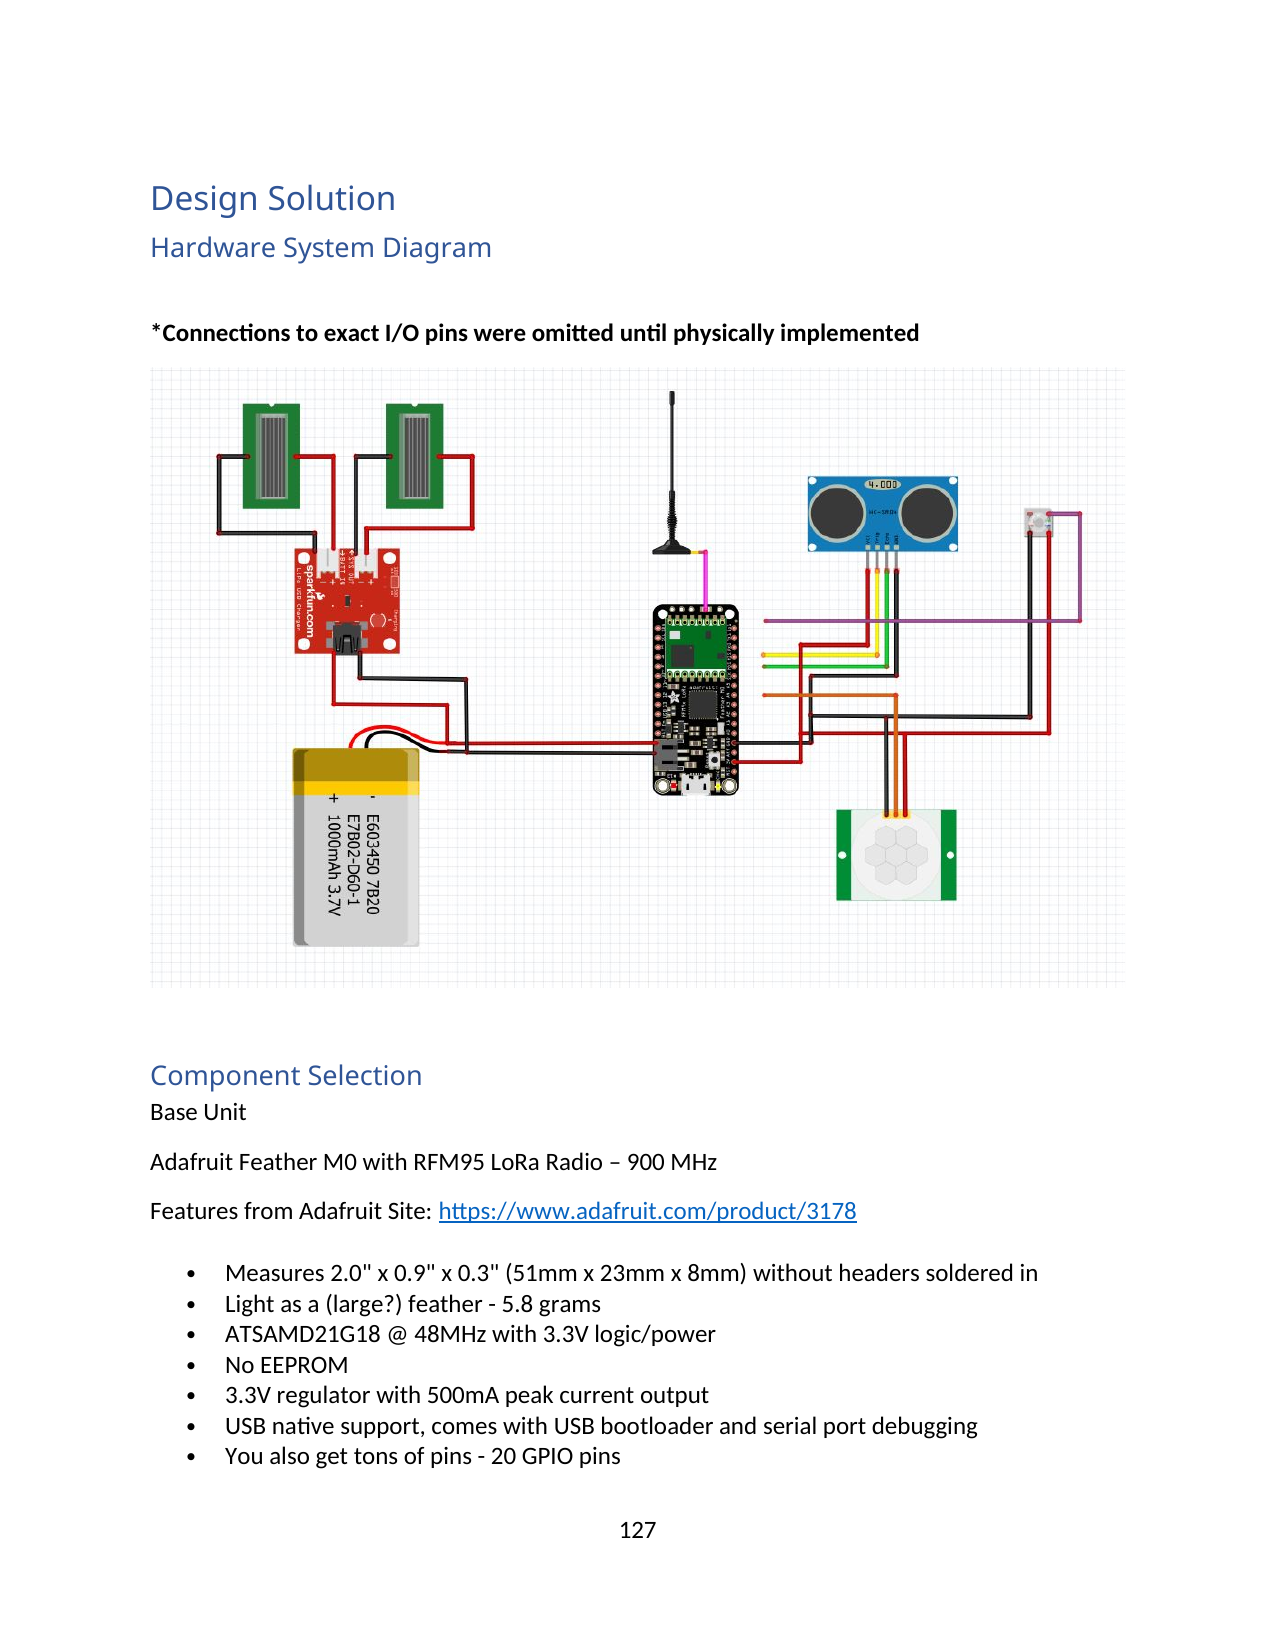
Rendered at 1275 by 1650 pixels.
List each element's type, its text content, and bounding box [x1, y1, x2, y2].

list You also get tons of pins - 20 GPIO pins [187, 1440, 1125, 1471]
subtitle Hardware System Diagram [150, 228, 1125, 265]
subtitle Design Solution [150, 175, 1125, 220]
list Measures 2.0" x 0.9" x 0.3" (51mm x 23mm x 8mm) without headers soldered in [187, 1257, 1125, 1288]
text Adafruit Feather M0 with RFM95 LoRa Radio – 900 MHz [150, 1146, 1125, 1176]
subtitle Component Selection [150, 1056, 1125, 1093]
picture [150, 367, 1125, 988]
list ATSAMD21G18 @ 48MHz with 3.3V logic/power [187, 1318, 1125, 1349]
list No EEPROM [187, 1349, 1125, 1379]
list Light as a (large?) feather - 5.8 grams [187, 1288, 1125, 1318]
list USB native support, comes with USB bootloader and serial port debugging [187, 1410, 1125, 1440]
text *Connections to exact I/O pins were omitted until physically implemented [150, 317, 1125, 348]
text Base Unit [150, 1096, 1125, 1127]
list 3.3V regulator with 500mA peak current output [187, 1379, 1125, 1410]
text Features from Adafruit Site: https://www.adafruit.com/product/3178 [150, 1195, 1125, 1226]
